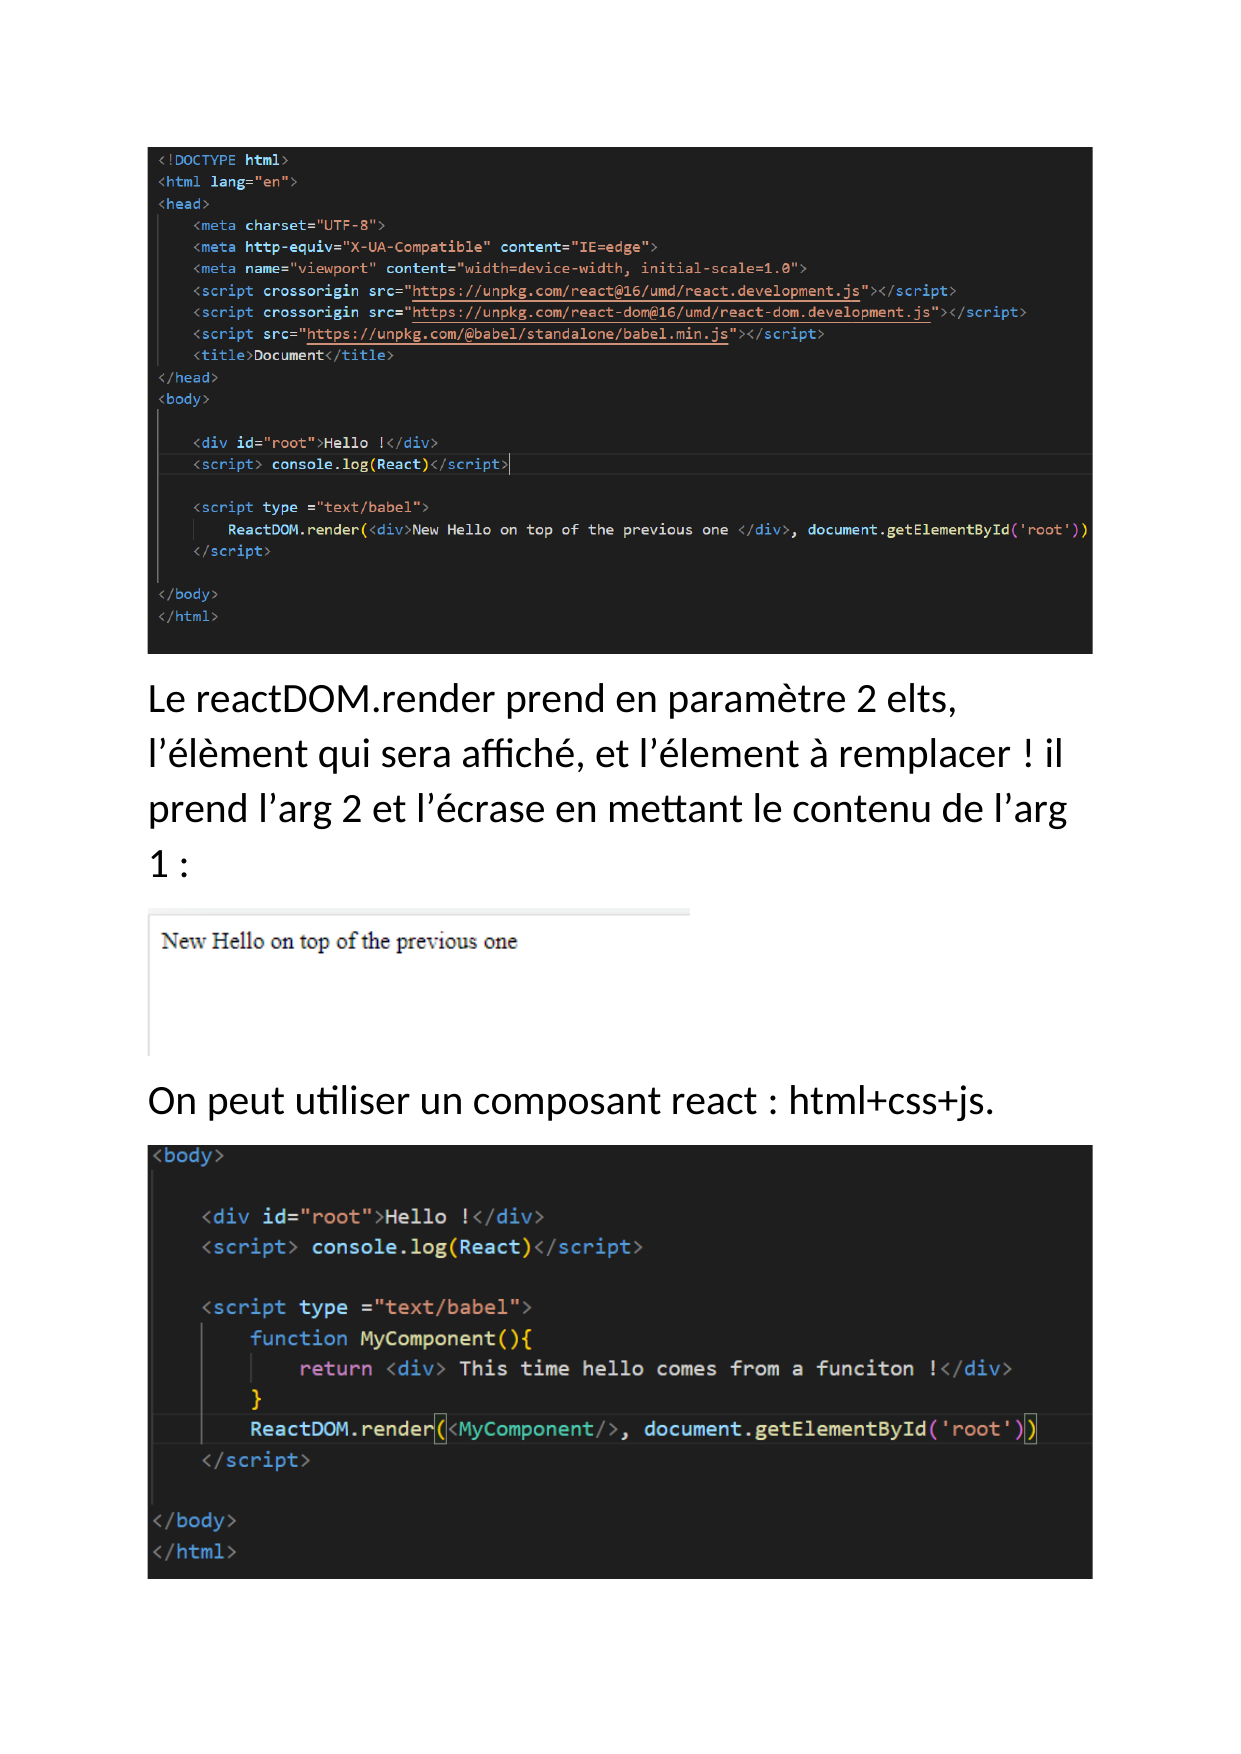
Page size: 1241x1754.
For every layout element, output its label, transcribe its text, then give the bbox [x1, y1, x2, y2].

picture [147, 1145, 1093, 1579]
text Le reactDOM.render prend en paramètre 2 elts, l’élèment qui sera affiché, et l’élement à remplacer ! il prend l’arg 2 et l’écrase en mettant le contenu de l’arg 1 : [148, 672, 1093, 888]
text On peut utiliser un composant react : html+css+js. [148, 1074, 1093, 1125]
picture [147, 908, 690, 1056]
picture [147, 147, 1093, 654]
